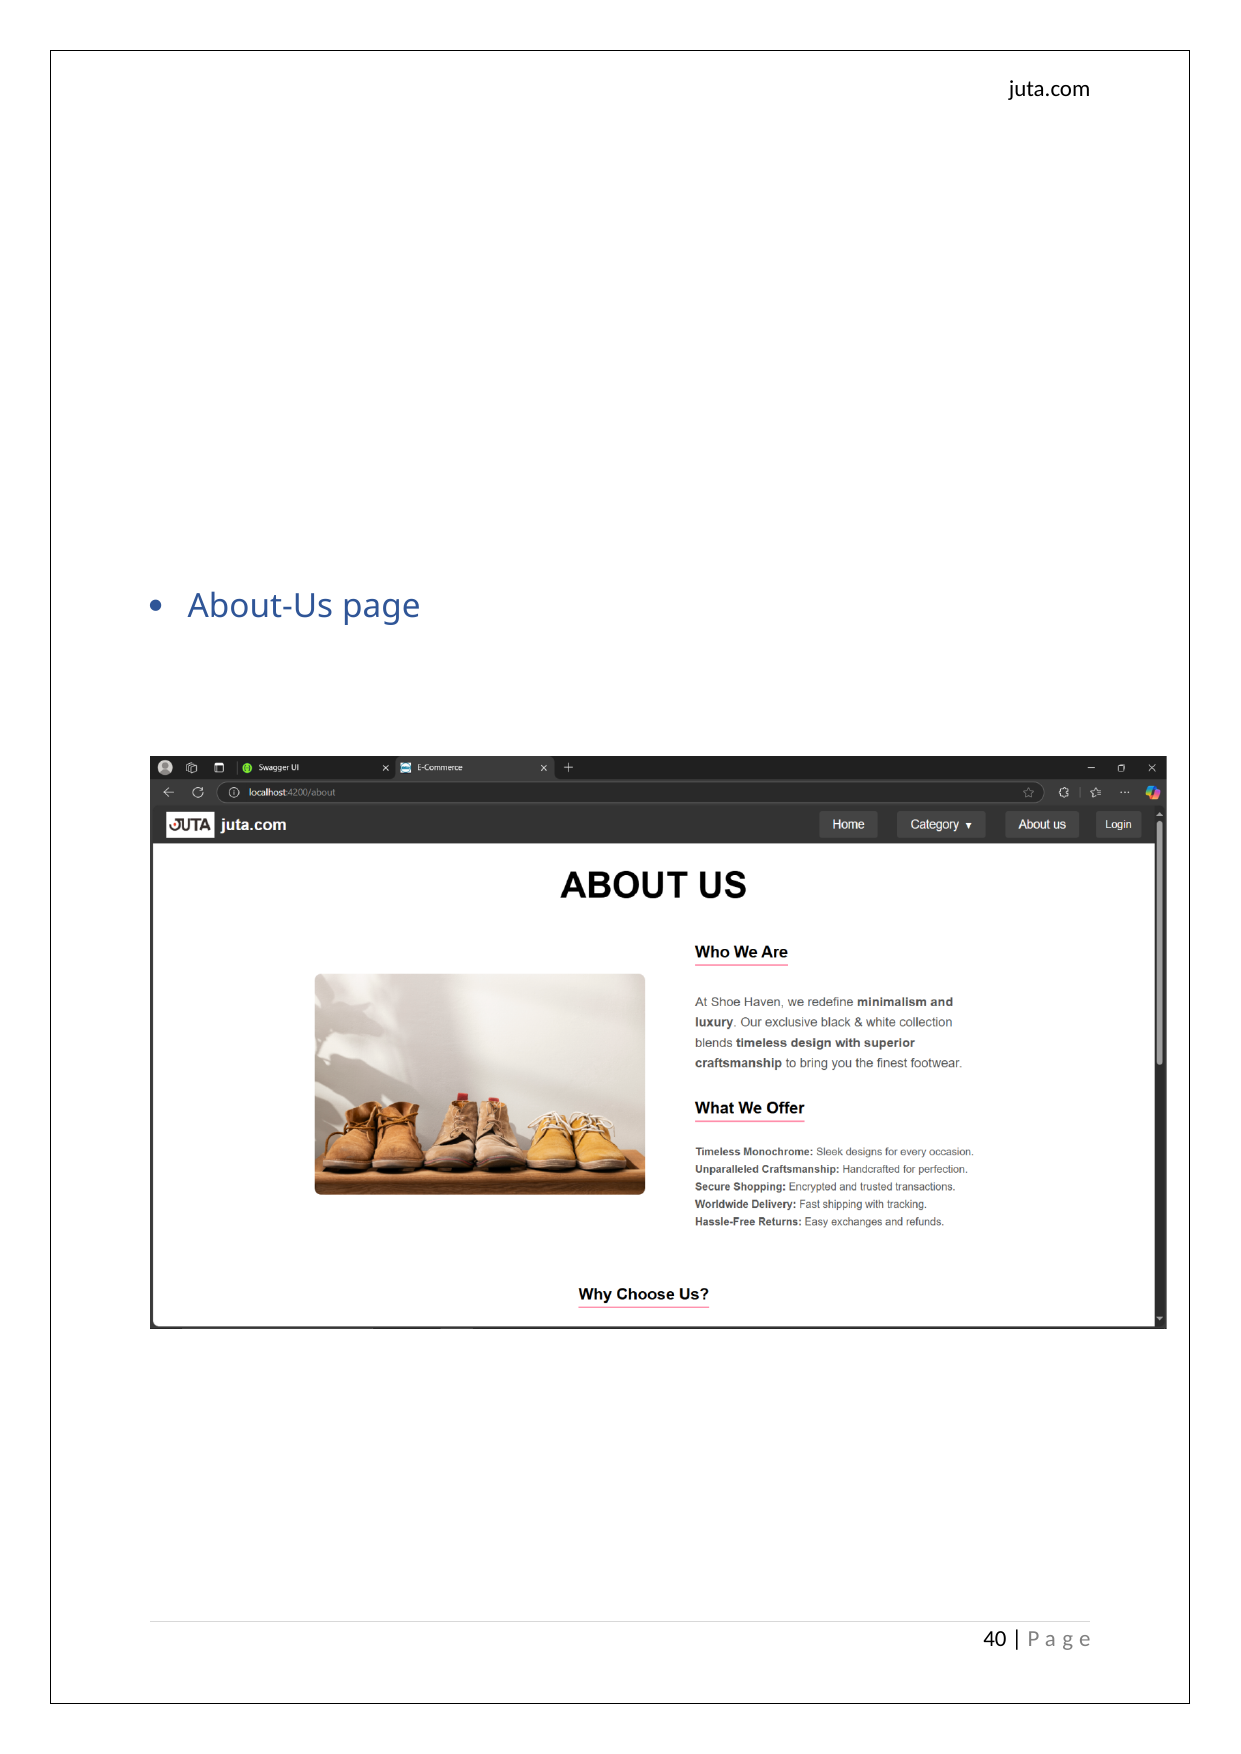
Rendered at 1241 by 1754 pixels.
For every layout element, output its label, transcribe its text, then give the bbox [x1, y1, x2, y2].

picture [150, 756, 1167, 1329]
subtitle About-Us page [150, 582, 1090, 628]
